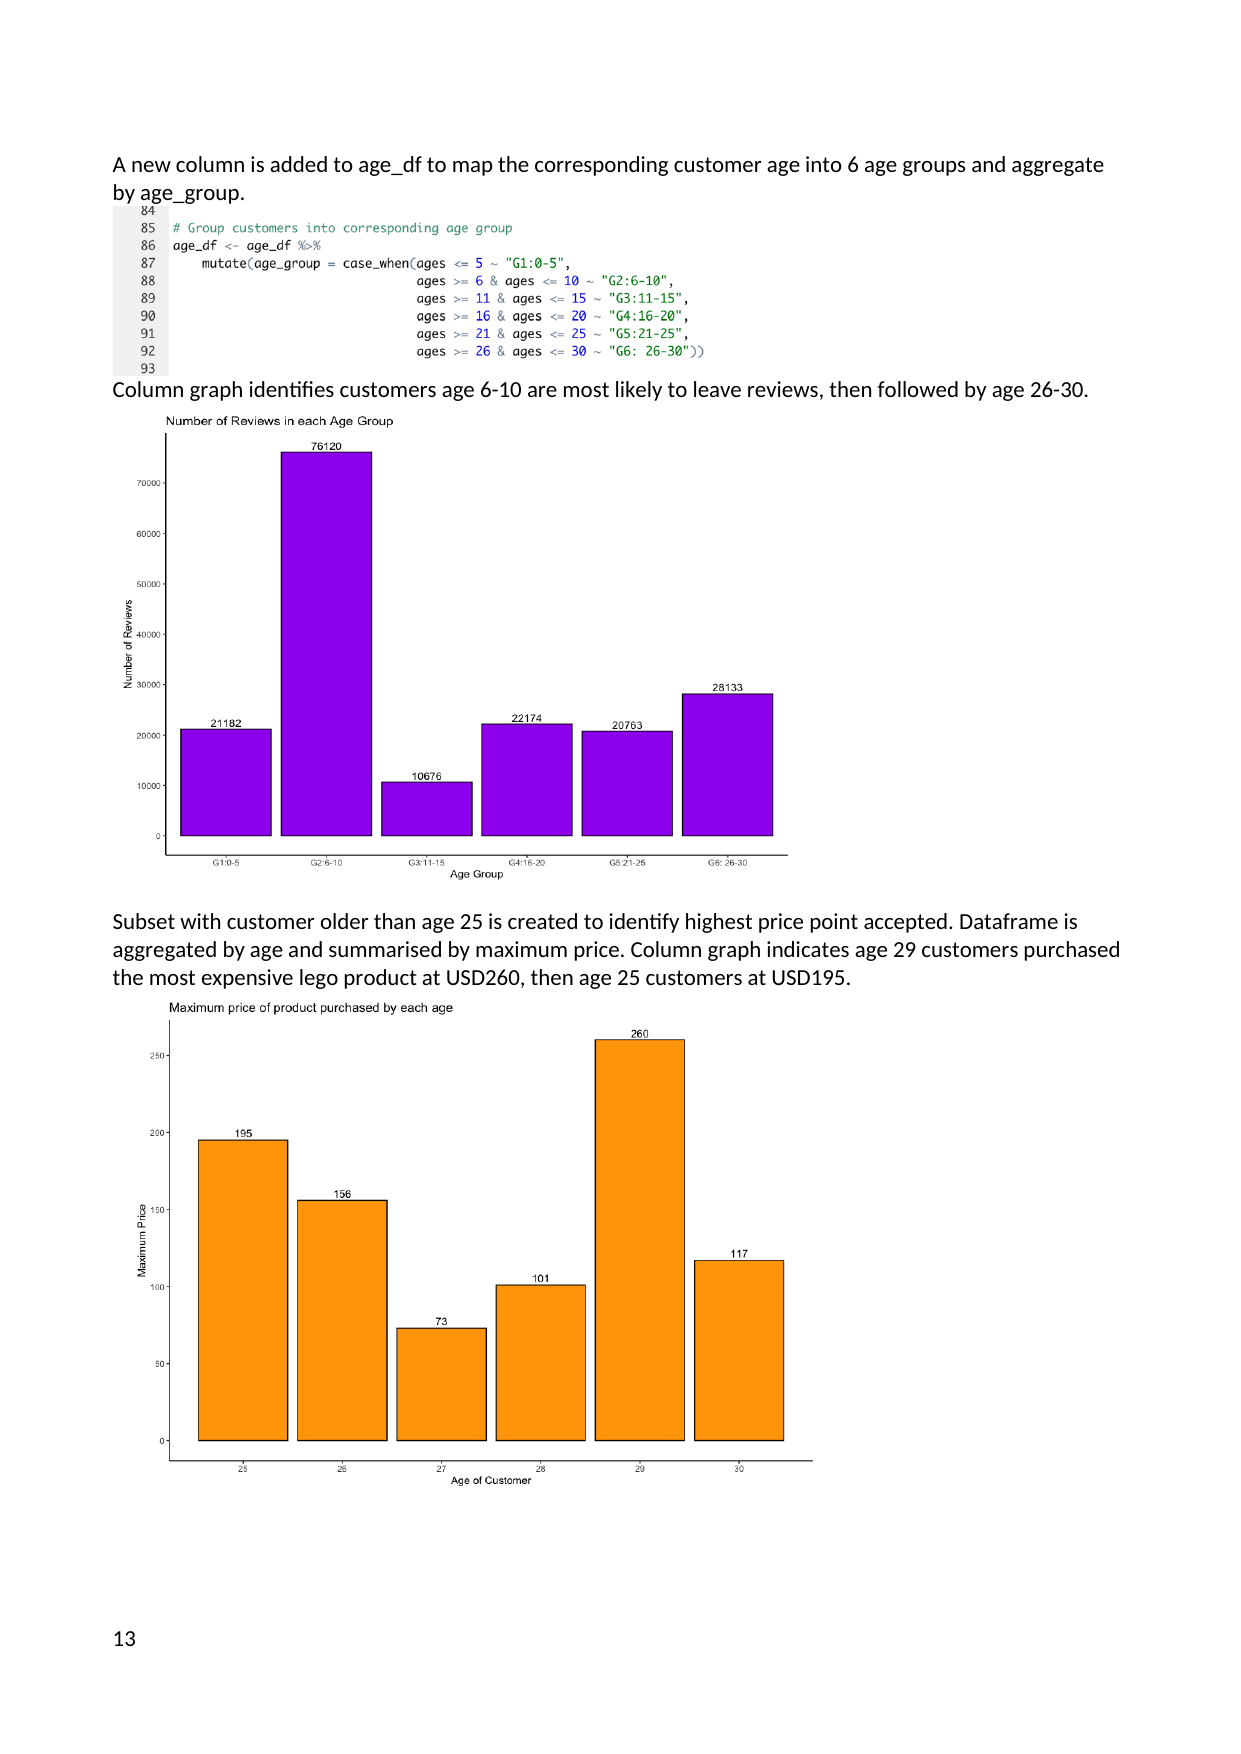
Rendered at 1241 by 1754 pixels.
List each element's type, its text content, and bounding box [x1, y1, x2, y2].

text Column graph identifies customers age 6-10 are most likely to leave reviews, then followed by age 26-30. [112, 375, 1128, 403]
picture [132, 997, 816, 1487]
text A new column is added to age_df to map the corresponding customer age into 6 age groups and aggregate by age_group. [112, 150, 1128, 206]
picture [112, 206, 745, 376]
text Subset with customer older than age 25 is created to identify highest price point accepted. Dataframe is aggregated by age and summarised by maximum price. Column graph indicates age 29 customers purchased the most expensive lego product at USD260, then age 25 customers at USD195. [112, 907, 1128, 992]
picture [118, 412, 789, 881]
